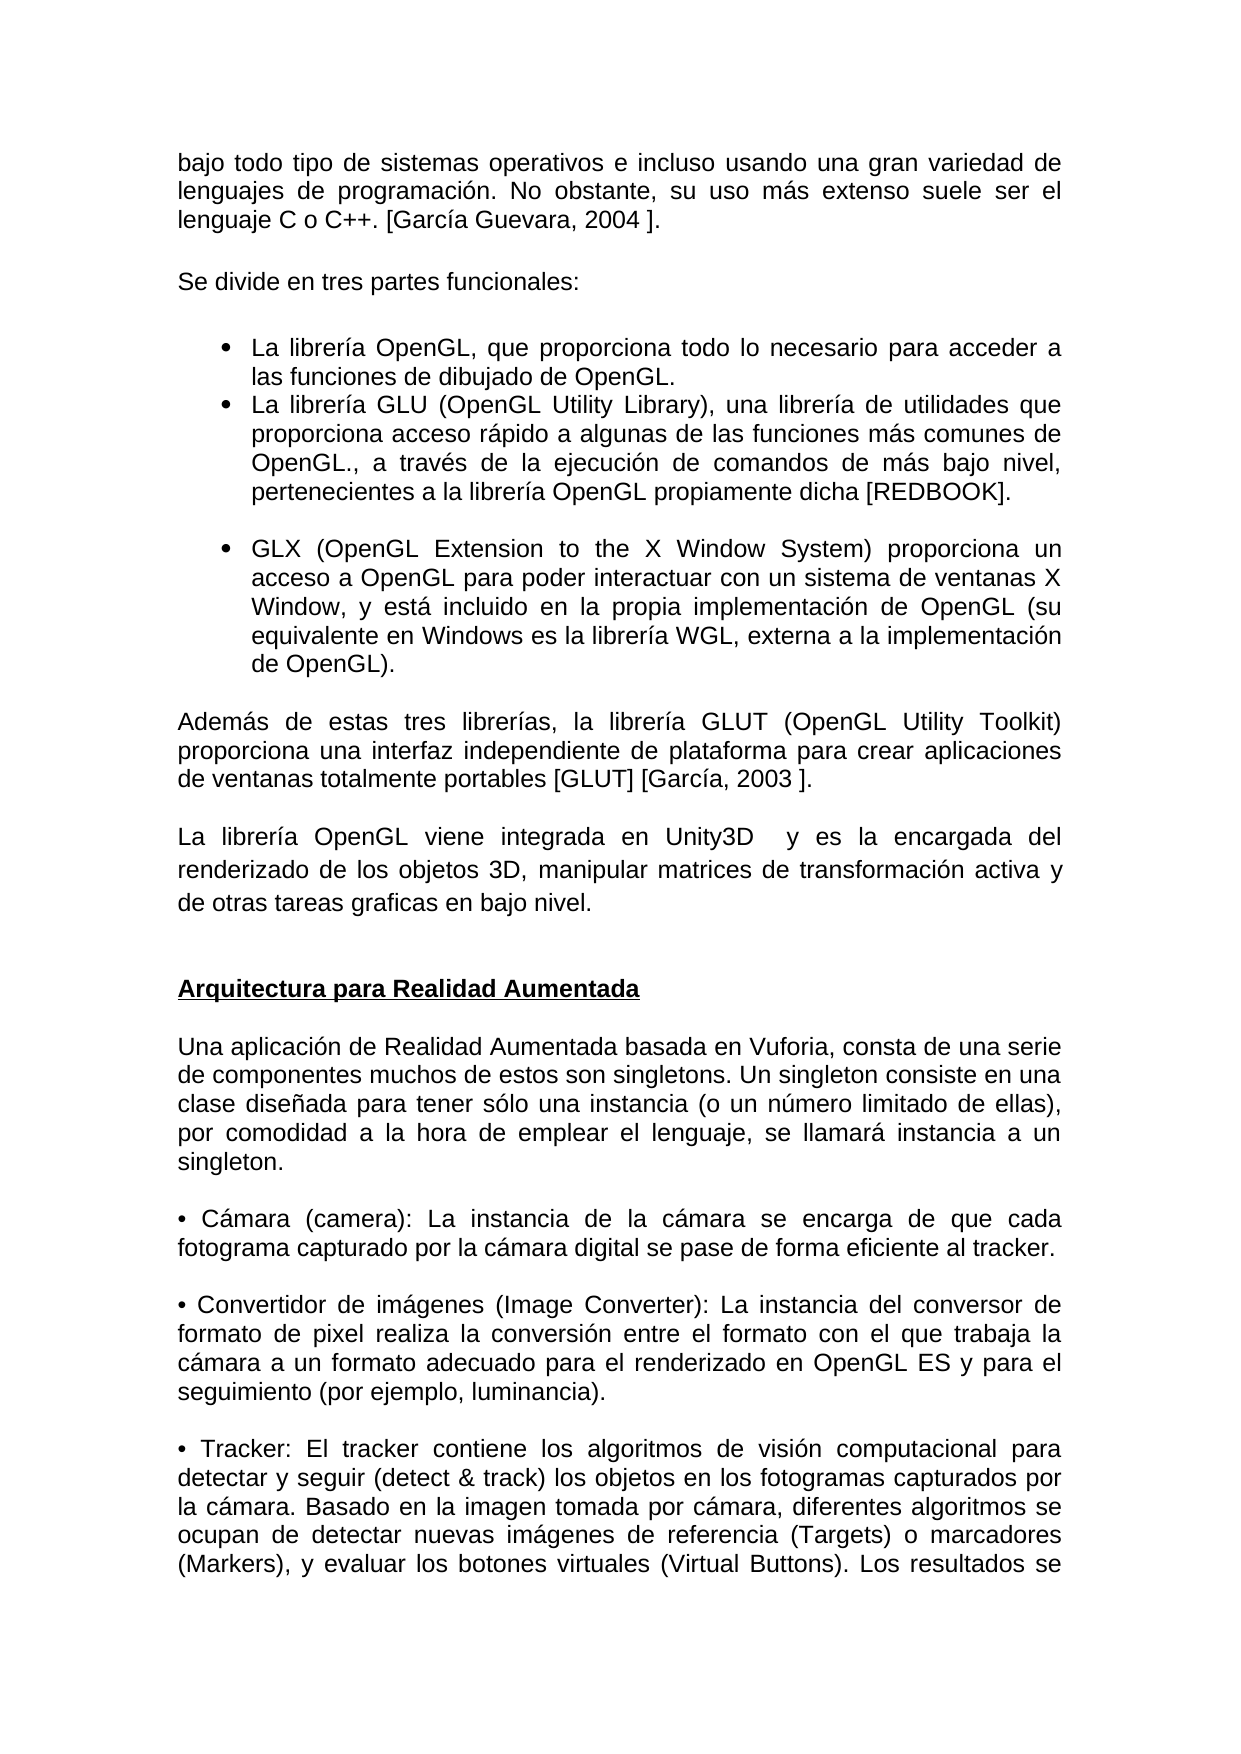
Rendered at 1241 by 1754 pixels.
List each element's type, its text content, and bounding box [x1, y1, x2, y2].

list GLX (OpenGL Extension to the X Window System) proporciona un acceso a OpenGL para poder interactuar con un sistema de ventanas X Window, y está incluido en la propia implementación de OpenGL (su equivalente en Windows es la librería WGL, externa a la implementación de OpenGL). [222, 534, 1063, 678]
list La librería GLU (OpenGL Utility Library), una librería de utilidades que proporciona acceso rápido a algunas de las funciones más comunes de OpenGL., a través de la ejecución de comandos de más bajo nivel, pertenecientes a la librería OpenGL propiamente dicha [REDBOOK]. [222, 391, 1063, 506]
text • Cámara (camera): La instancia de la cámara se encarga de que cada fotograma capturado por la cámara digital se pase de forma eficiente al tracker. [177, 1204, 1063, 1262]
text La librería OpenGL viene integrada en Unity3D y es la encargada del renderizado de los objetos 3D, manipular matrices de transformación activa y de otras tareas graficas en bajo nivel. [177, 822, 1063, 917]
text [177, 1434, 1063, 1578]
text Se divide en tres partes funcionales: [177, 267, 1063, 296]
list La librería OpenGL, que proporciona todo lo necesario para acceder a las funciones de dibujado de OpenGL. [222, 333, 1063, 391]
text Arquitectura para Realidad Aumentada [177, 974, 1063, 1003]
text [177, 148, 1063, 234]
text Una aplicación de Realidad Aumentada basada en Vuforia, consta de una serie de componentes muchos de estos son singletons. Un singleton consiste en una clase diseñada para tener sólo una instancia (o un número limitado de ellas), por comodidad a la hora de emplear el lenguaje, se llamará instancia a un singleton. [177, 1032, 1063, 1175]
text Además de estas tres librerías, la librería GLUT (OpenGL Utility Toolkit) proporciona una interfaz independiente de plataforma para crear aplicaciones de ventanas totalmente portables [GLUT] [García, 2003 ]. [177, 707, 1063, 793]
text • Convertidor de imágenes (Image Converter): La instancia del conversor de formato de pixel realiza la conversión entre el formato con el que trabaja la cámara a un formato adecuado para el renderizado en OpenGL ES y para el seguimiento (por ejemplo, luminancia). [177, 1290, 1063, 1405]
